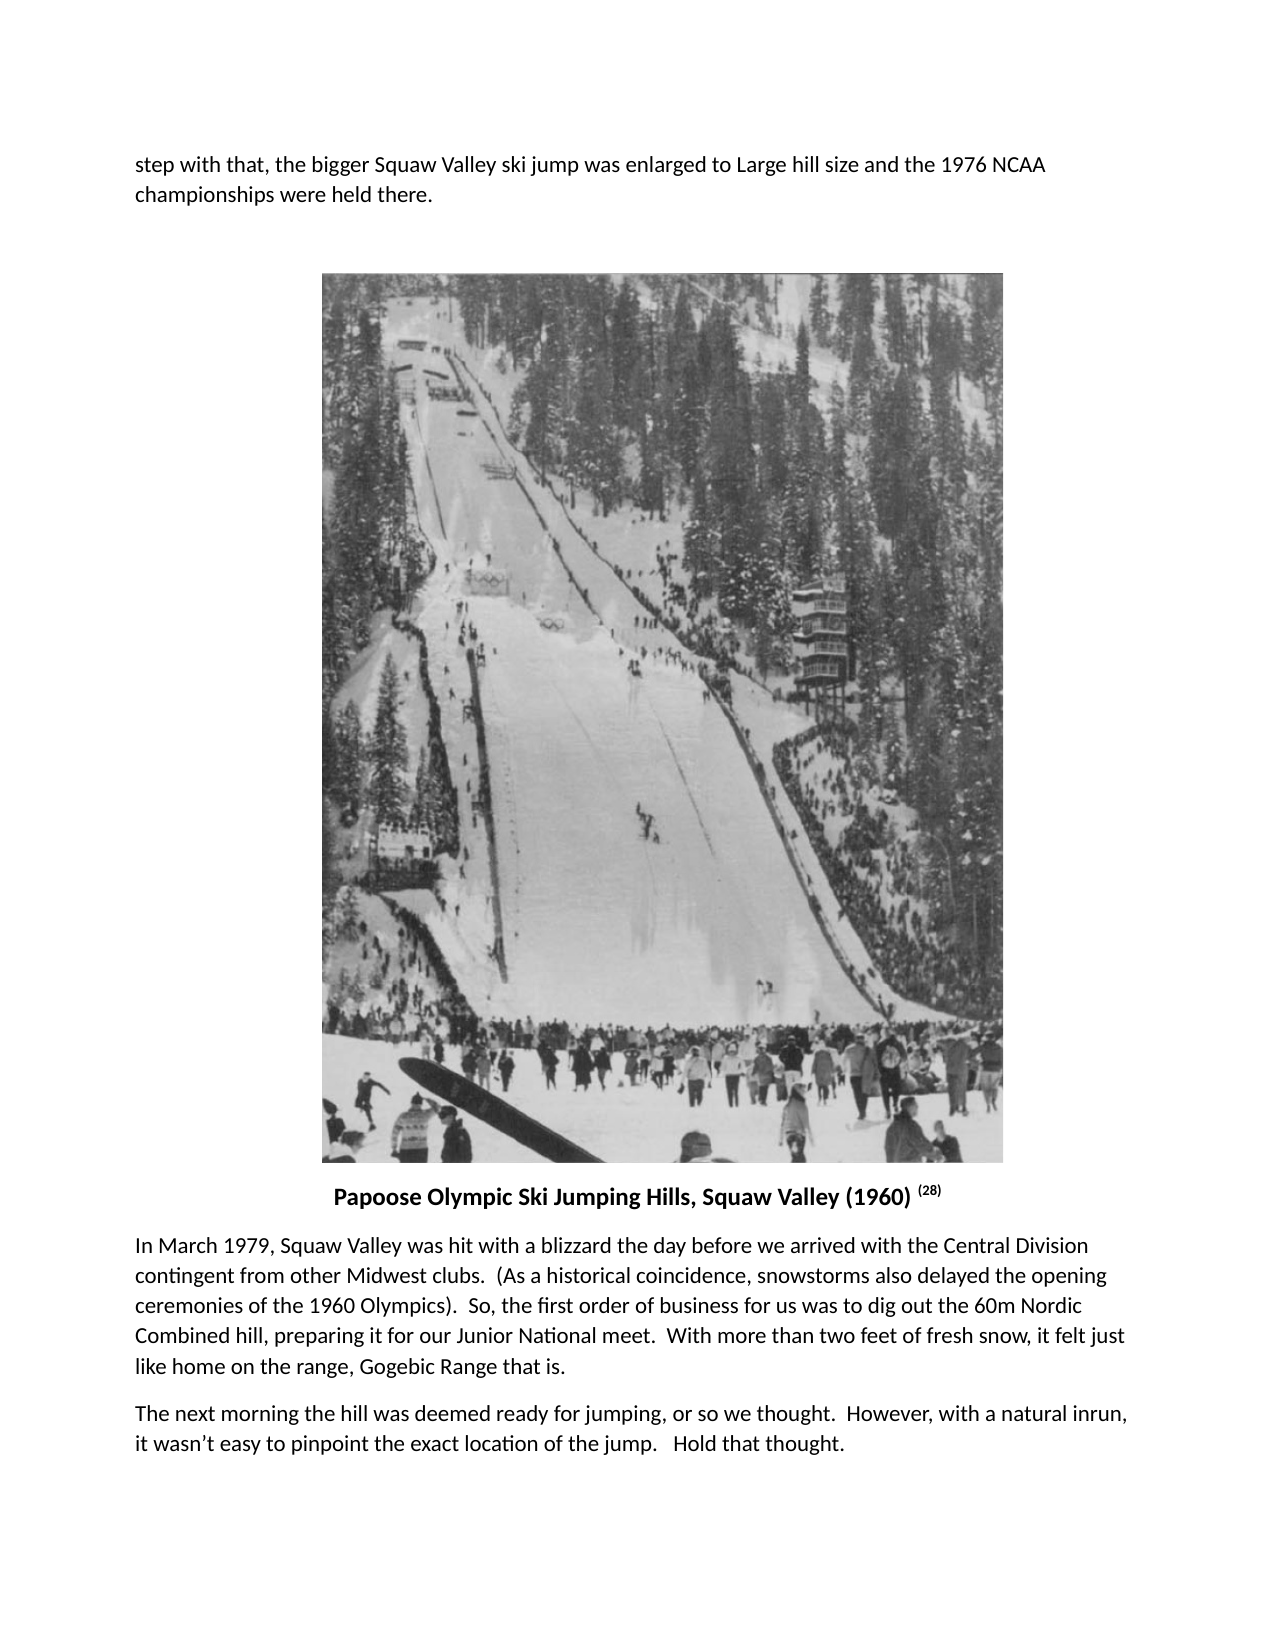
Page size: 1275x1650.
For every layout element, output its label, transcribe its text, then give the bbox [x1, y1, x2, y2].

text Papoose Olympic Ski Jumping Hills, Squaw Valley (1960) (28) [135, 1181, 1140, 1212]
text The next morning the hill was deemed ready for jumping, or so we thought. However, with a natural inrun, it wasn’t easy to pinpoint the exact location of the jump. Hold that thought. [135, 1399, 1140, 1457]
text In March 1979, Squaw Valley was hit with a blizzard the day before we arrived with the Central Division contingent from other Midwest clubs. (As a historical coincidence, snowstorms also delayed the opening ceremonies of the 1960 Olympics). So, the first order of business for us was to dig out the 60m Nordic Combined hill, preparing it for our Junior National meet. With more than two feet of fresh snow, it felt just like home on the range, Gogebic Range that is. [135, 1231, 1140, 1380]
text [135, 150, 1140, 208]
picture [322, 273, 1004, 1163]
